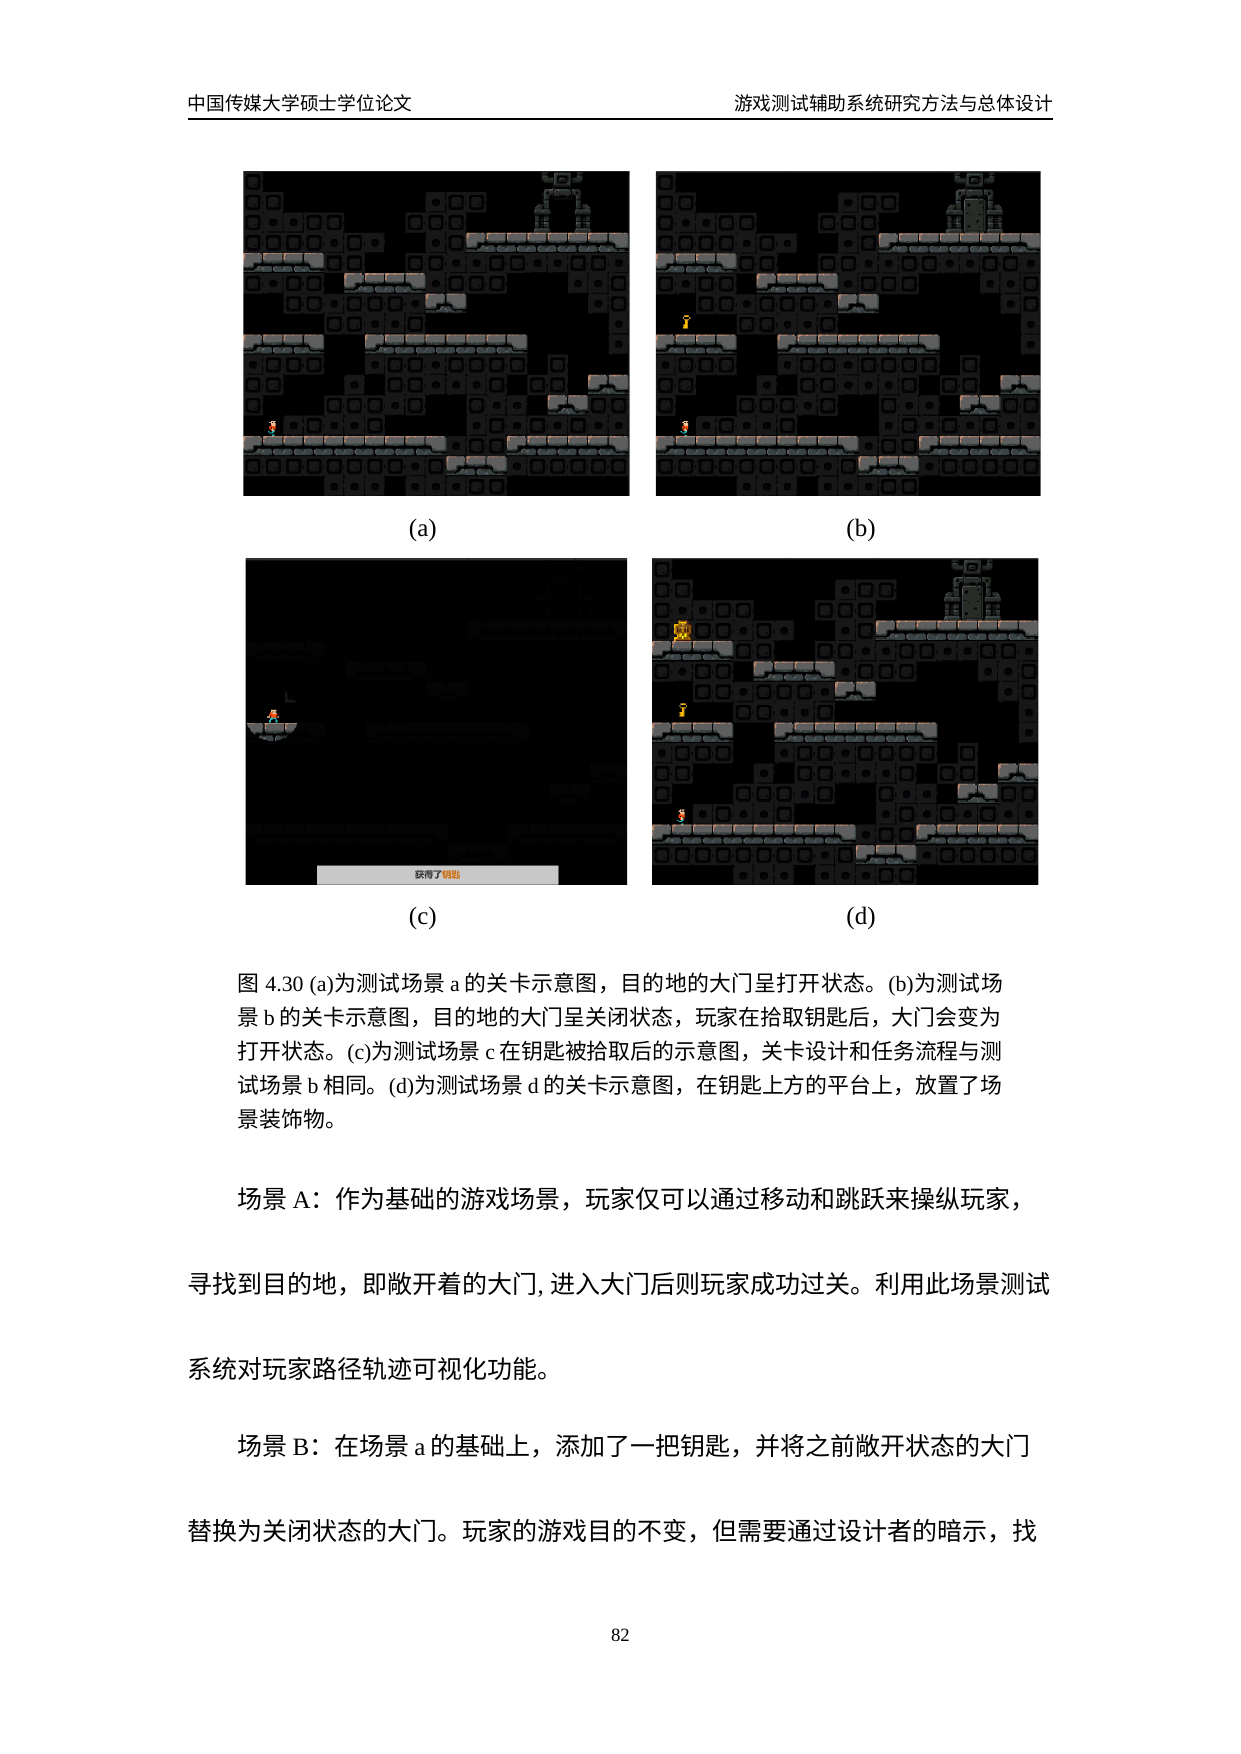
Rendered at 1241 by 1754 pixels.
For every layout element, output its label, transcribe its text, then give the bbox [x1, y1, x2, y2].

picture [655, 171, 1041, 496]
picture [243, 171, 630, 496]
text (a) (b) [187, 511, 1053, 544]
text 场景A：作为基础的游戏场景，玩家仅可以通过移动和跳跃来操纵玩家，寻找到目的地，即敞开着的大门, 进入大门后则玩家成功过关。利用此场景测试系统对玩家路径轨迹可视化功能。 [187, 1164, 1053, 1401]
picture [245, 558, 628, 885]
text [187, 1410, 1053, 1563]
picture [652, 558, 1039, 885]
text (c) (d) [187, 898, 1053, 932]
